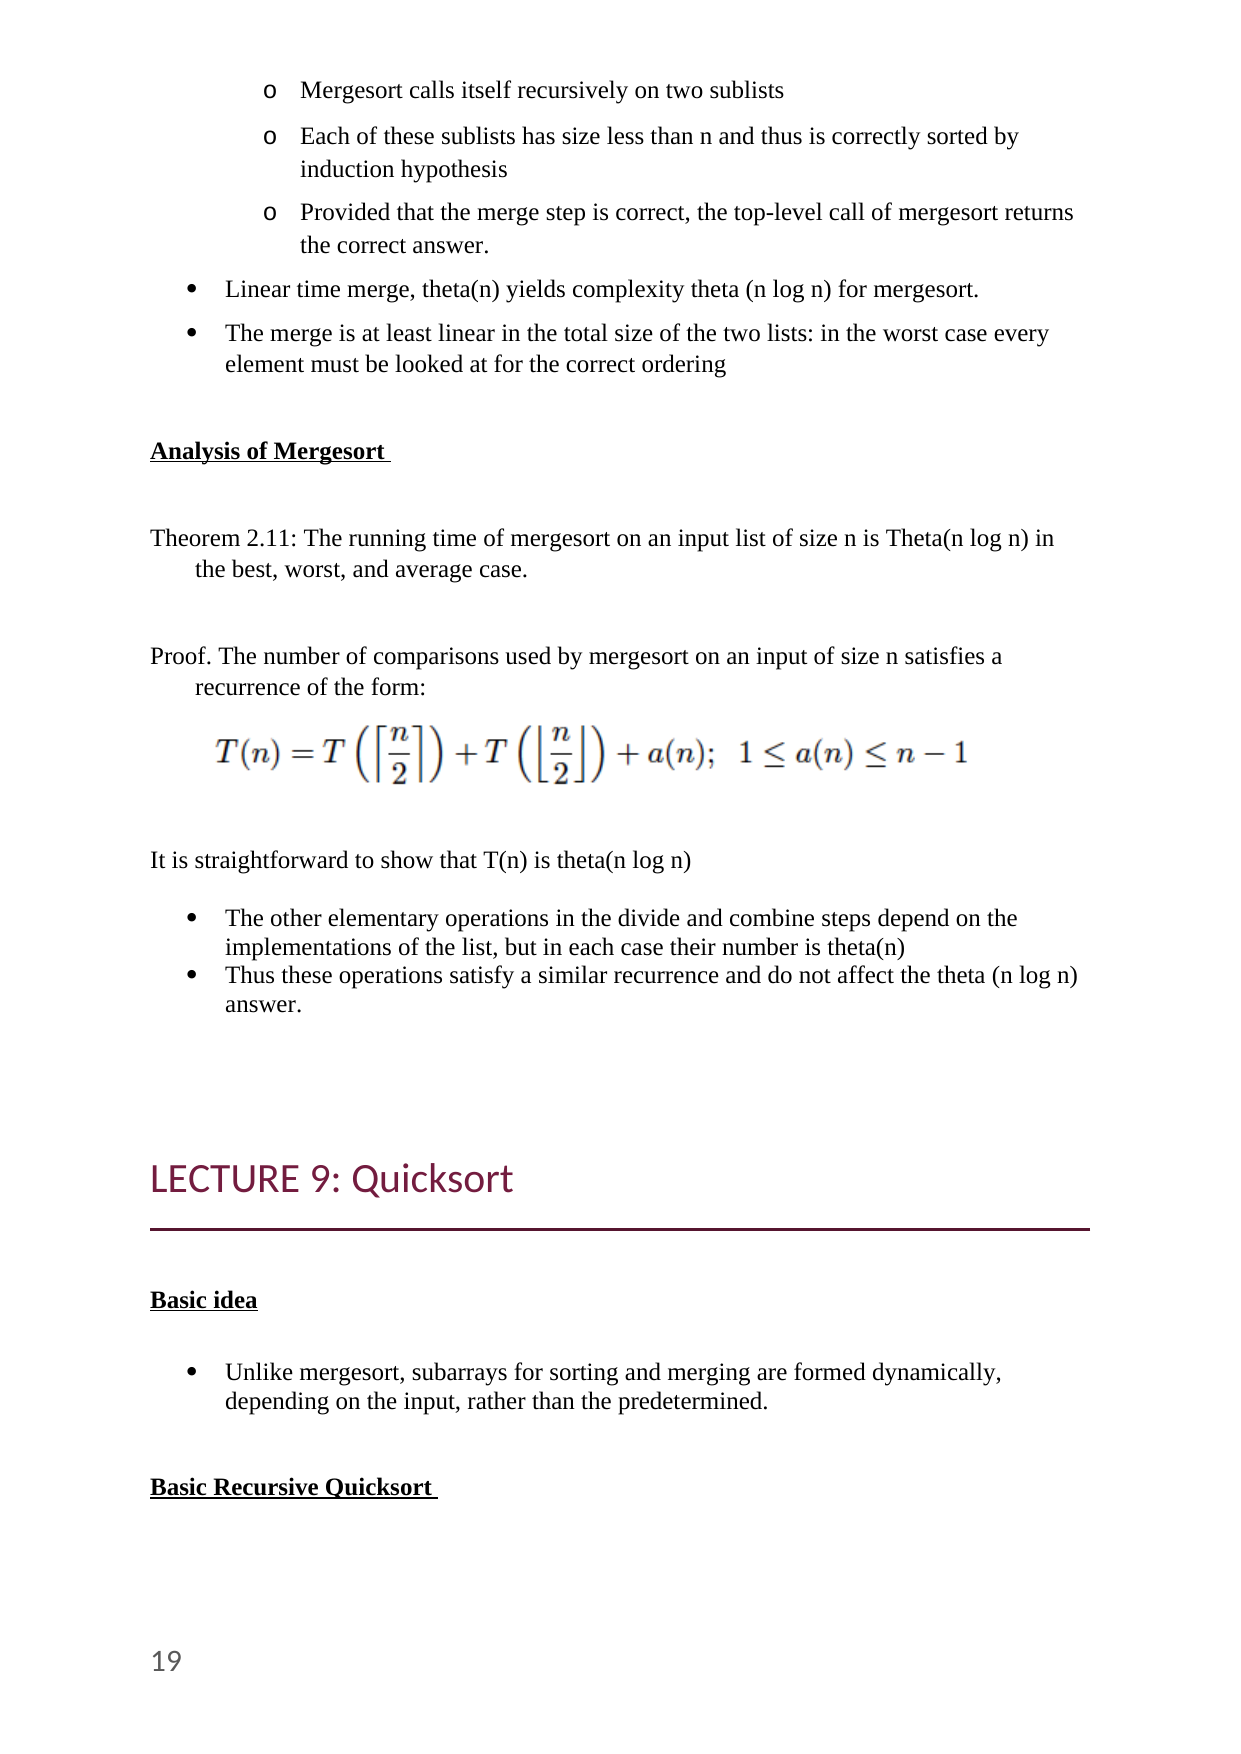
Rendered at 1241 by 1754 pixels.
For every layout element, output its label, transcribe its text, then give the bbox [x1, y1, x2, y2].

list Linear time merge, theta(n) yields complexity theta (n log n) for mergesort. [187, 274, 1090, 303]
list Unlike mergesort, subarrays for sorting and merging are formed dynamically, depending on the input, rather than the predetermined. [187, 1357, 1090, 1415]
list Analysis of Mergesort [150, 436, 1090, 464]
list The other elementary operations in the divide and combine steps depend on the implementations of the list, but in each case their number is theta(n) [187, 903, 1090, 960]
list Theorem 2.11: The running time of mergesort on an input list of size n is Theta(n log n) in the best, worst, and average case. [150, 523, 1090, 583]
list Thus these operations satisfy a similar recurrence and do not affect the theta (n log n) answer. [187, 960, 1090, 1018]
list The merge is at least linear in the total size of the two lists: in the worst case every element must be looked at for the correct ordering [187, 318, 1090, 377]
list Basic Recursive Quicksort [150, 1472, 1090, 1501]
list Proof. The number of comparisons used by mergesort on an input of size n satisfies a recurrence of the form: [150, 641, 1090, 701]
list Basic idea [150, 1285, 1090, 1314]
list Mergesort calls itself recursively on two sublists [262, 75, 1090, 106]
list Each of these sublists has size less than n and thus is correctly sorted by induction hypothesis [262, 121, 1090, 183]
subtitle LECTURE 9: Quicksort [150, 1152, 1090, 1228]
list Provided that the merge step is correct, the top-level call of mergesort returns the correct answer. [262, 197, 1090, 259]
picture [196, 715, 993, 795]
text It is straightforward to show that T(n) is theta(n log n) [150, 845, 1090, 874]
